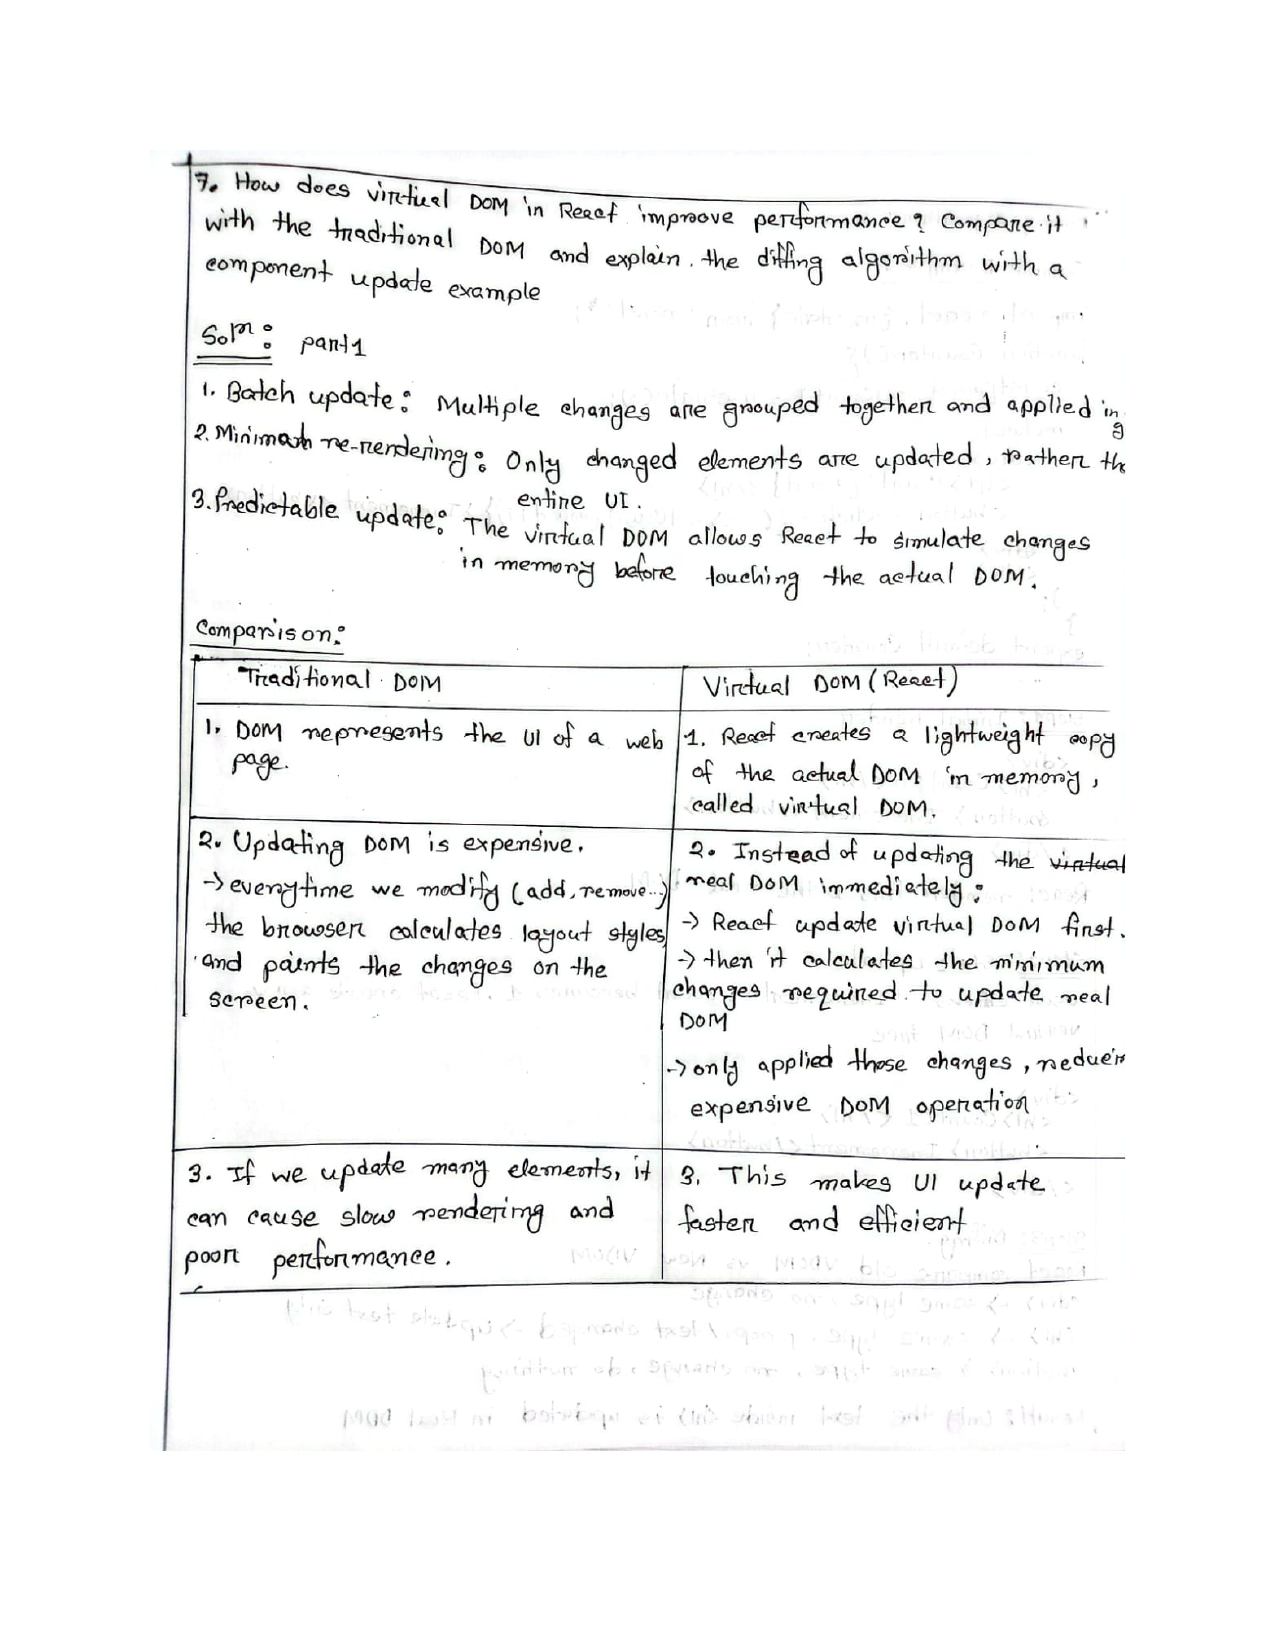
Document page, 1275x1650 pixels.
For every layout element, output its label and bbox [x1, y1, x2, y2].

picture [150, 150, 1125, 1451]
